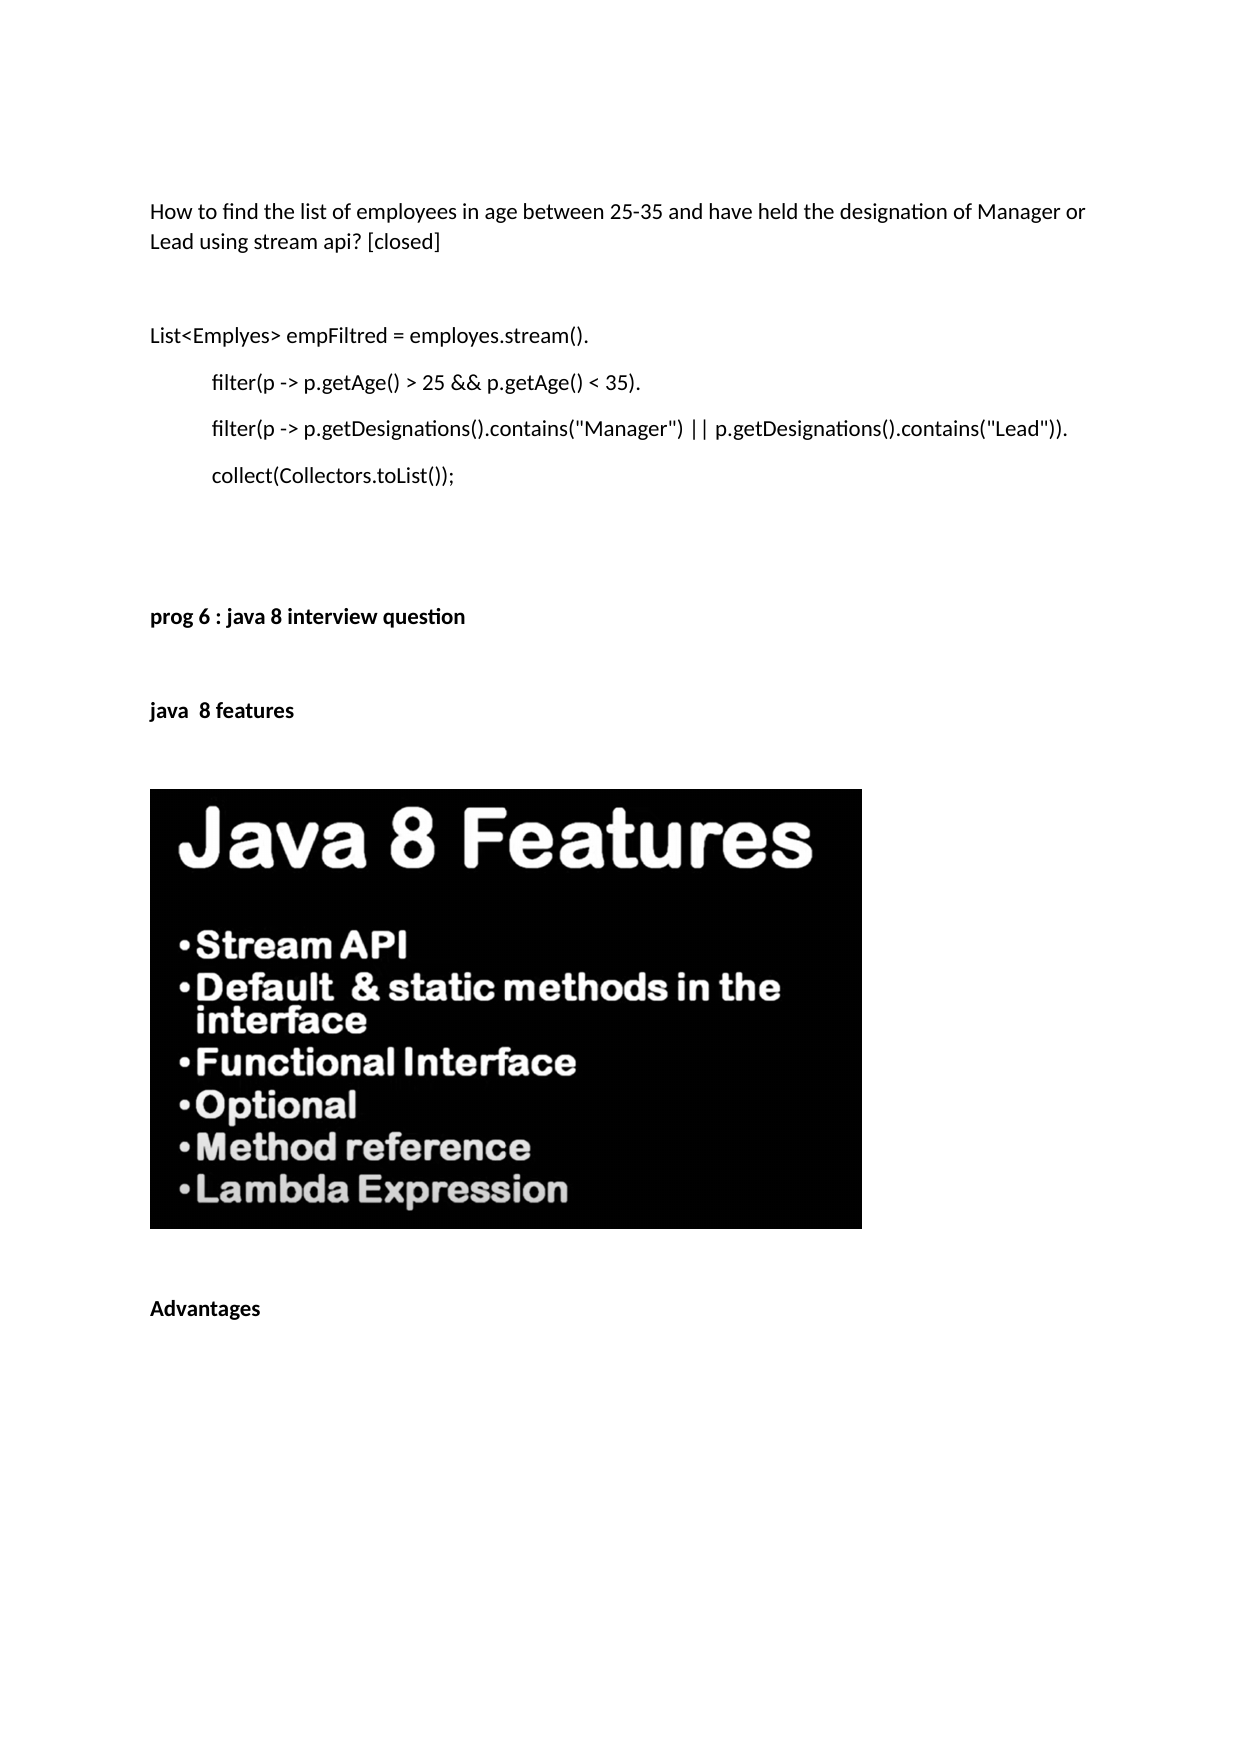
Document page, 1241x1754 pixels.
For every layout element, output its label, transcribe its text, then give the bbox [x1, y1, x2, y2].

picture [150, 789, 862, 1229]
text How to find the list of employees in age between 25-35 and have held the designation of Manager or Lead using stream api? [closed] [150, 197, 1090, 255]
text Advantages [150, 1294, 1090, 1322]
text collect(Collectors.toList()); [150, 461, 1090, 489]
text java 8 features [150, 696, 1090, 724]
text filter(p -> p.getDesignations().contains("Manager") || p.getDesignations().contains("Lead")). [150, 414, 1090, 443]
text prog 6 : java 8 interview question [150, 602, 1090, 630]
text List<Emplyes> empFiltred = employes.stream(). [150, 321, 1090, 349]
text filter(p -> p.getAge() > 25 && p.getAge() < 35). [150, 368, 1090, 396]
